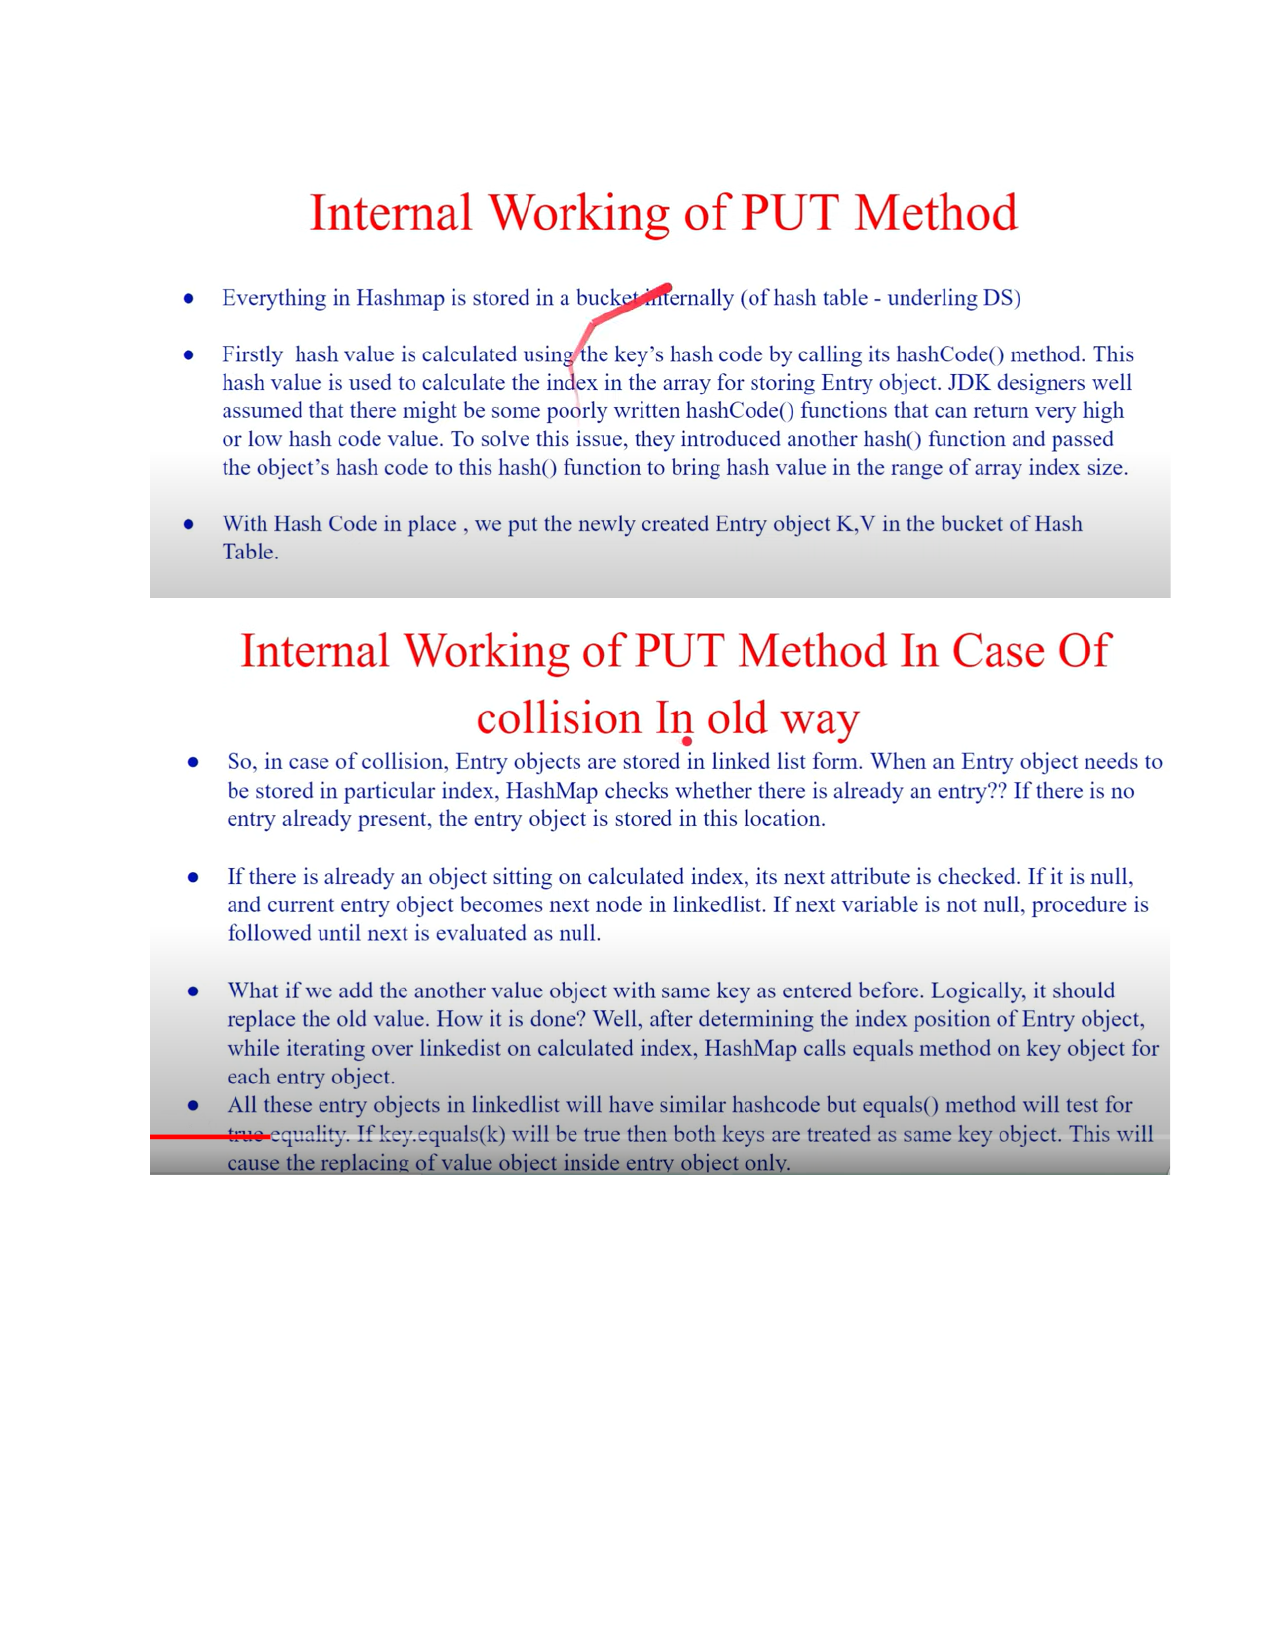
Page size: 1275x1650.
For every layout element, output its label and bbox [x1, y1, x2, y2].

picture [150, 622, 1171, 1175]
picture [150, 150, 1171, 598]
